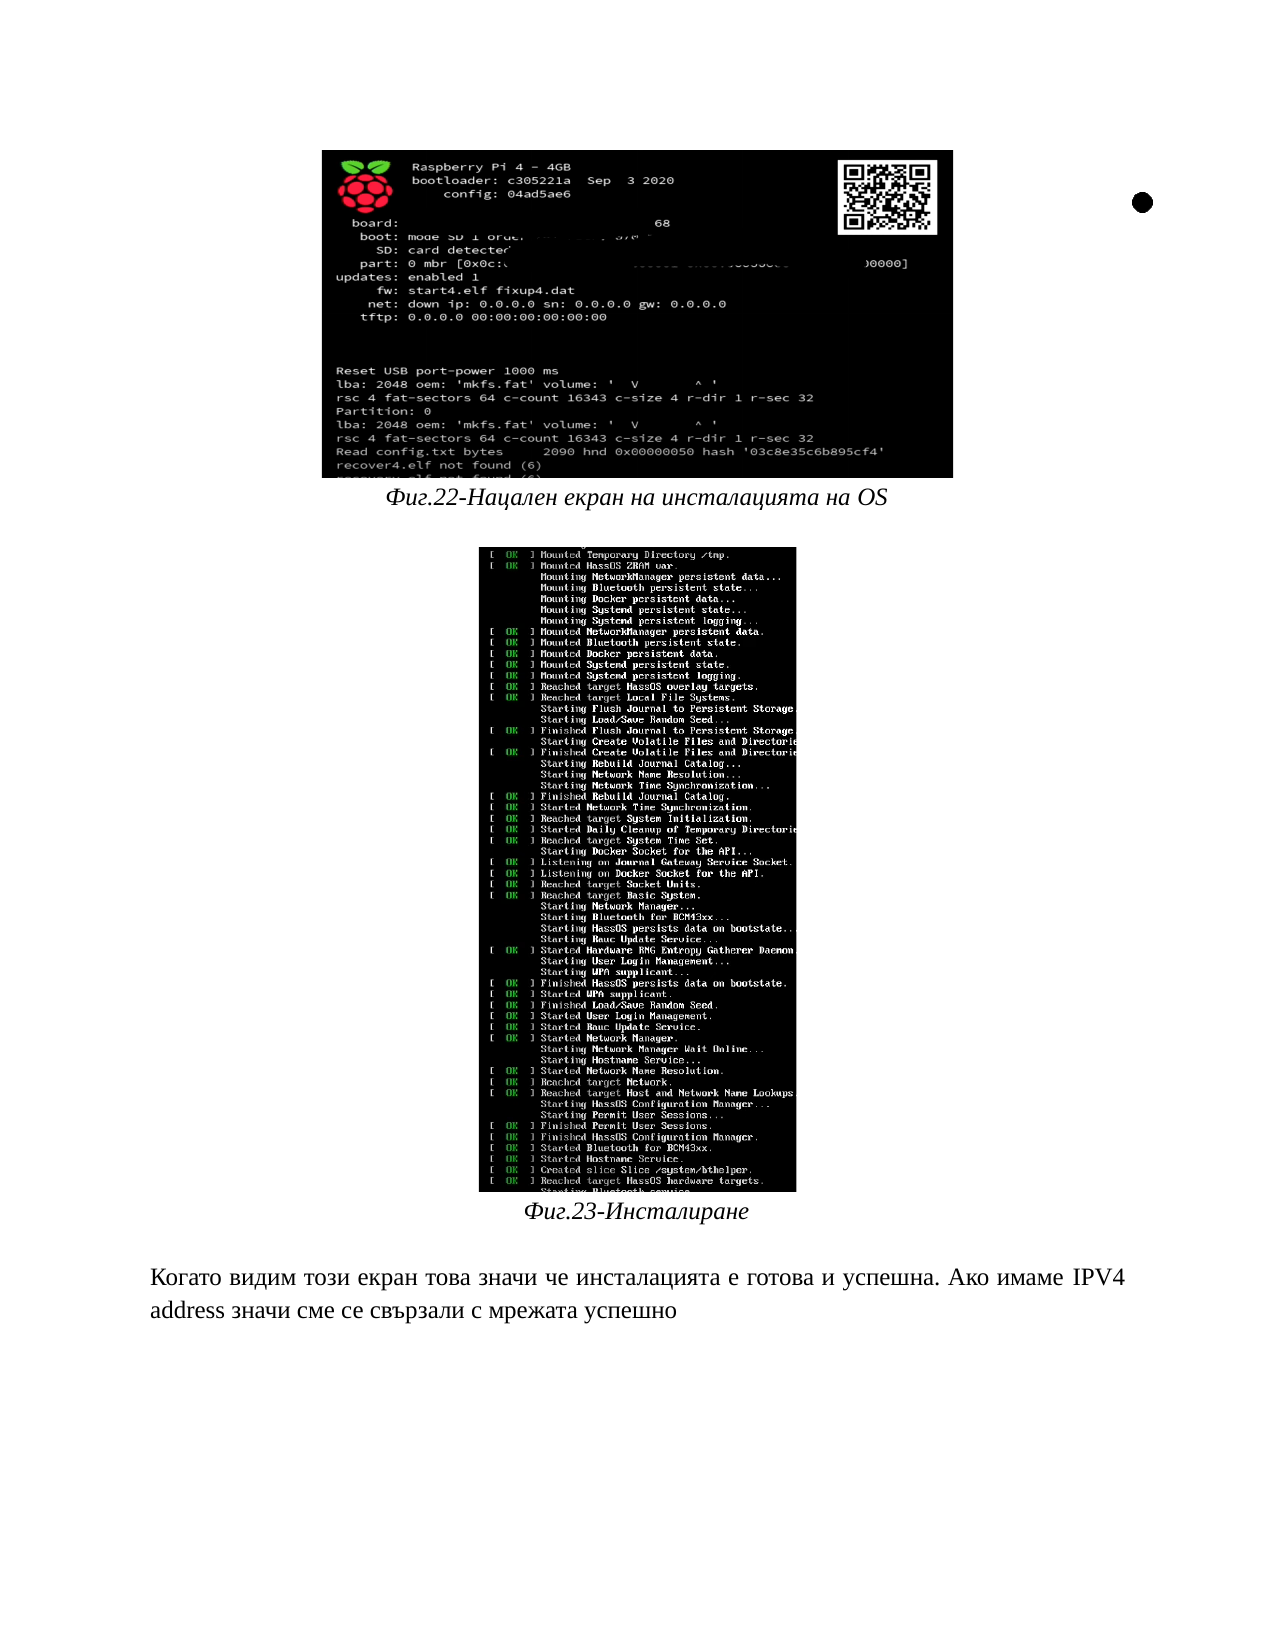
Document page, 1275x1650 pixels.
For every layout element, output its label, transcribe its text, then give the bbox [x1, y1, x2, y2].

picture [478, 547, 797, 1192]
text Когато видим този екран това значи че инсталацията е готова и успешна. Ако имаме IPV4 address значи сме се свързали с мрежата успешно [150, 1262, 1125, 1323]
text Фиг.22-Нацален екран на инсталацията на OS [150, 482, 1125, 511]
picture [1132, 192, 1153, 213]
text Фиг.23-Инсталиране [150, 1196, 1125, 1224]
picture [321, 150, 954, 478]
